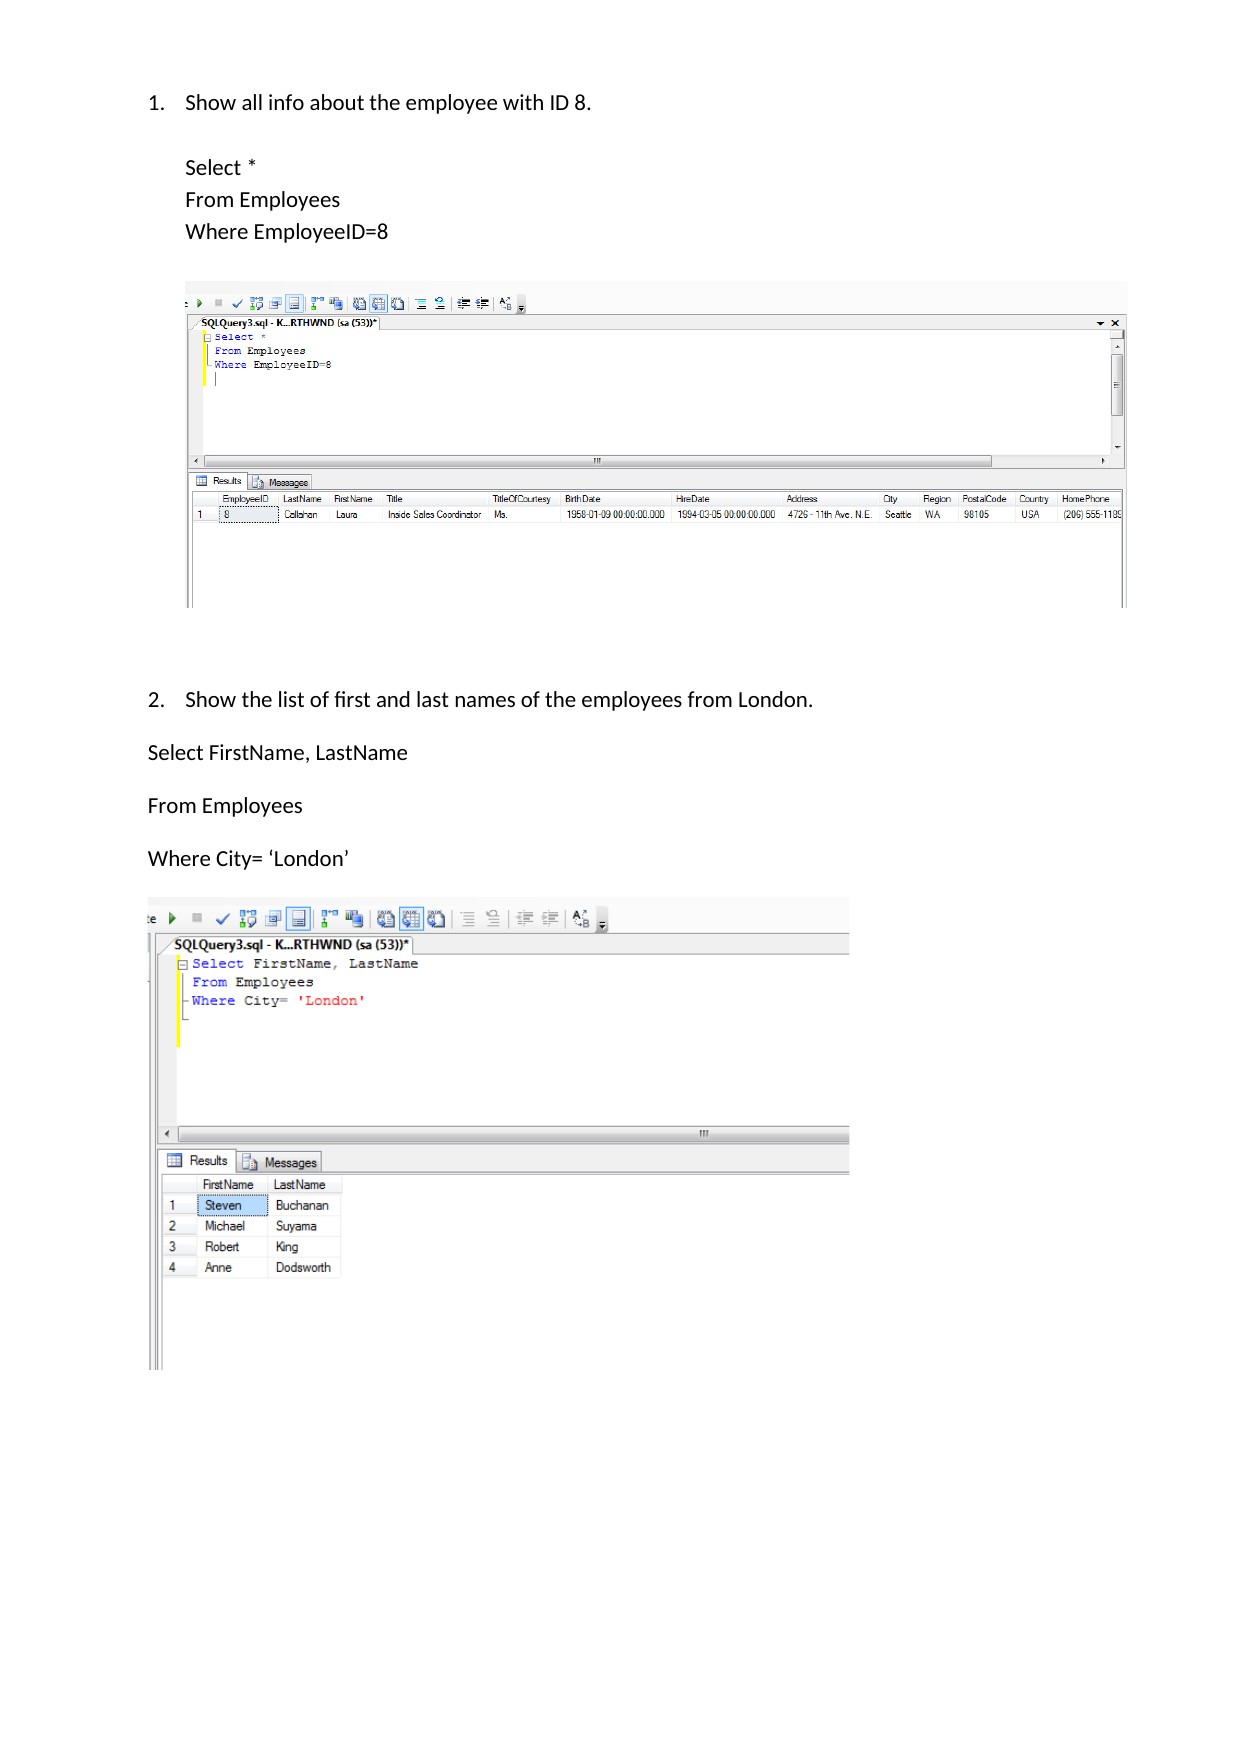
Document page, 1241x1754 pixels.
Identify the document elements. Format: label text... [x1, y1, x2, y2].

list Show the list of first and last names of the employees from London. [148, 685, 1152, 713]
list From Employees [185, 185, 1152, 213]
text From Employees [148, 791, 1152, 819]
text Where City= ‘London’ [148, 844, 1152, 872]
text Select FirstName, LastName [148, 738, 1152, 766]
list Where EmployeeID=8 [185, 217, 1152, 245]
list Show all info about the employee with ID 8. [148, 88, 1152, 117]
picture [185, 281, 1128, 608]
list Select * [185, 153, 1152, 181]
picture [147, 897, 850, 1370]
